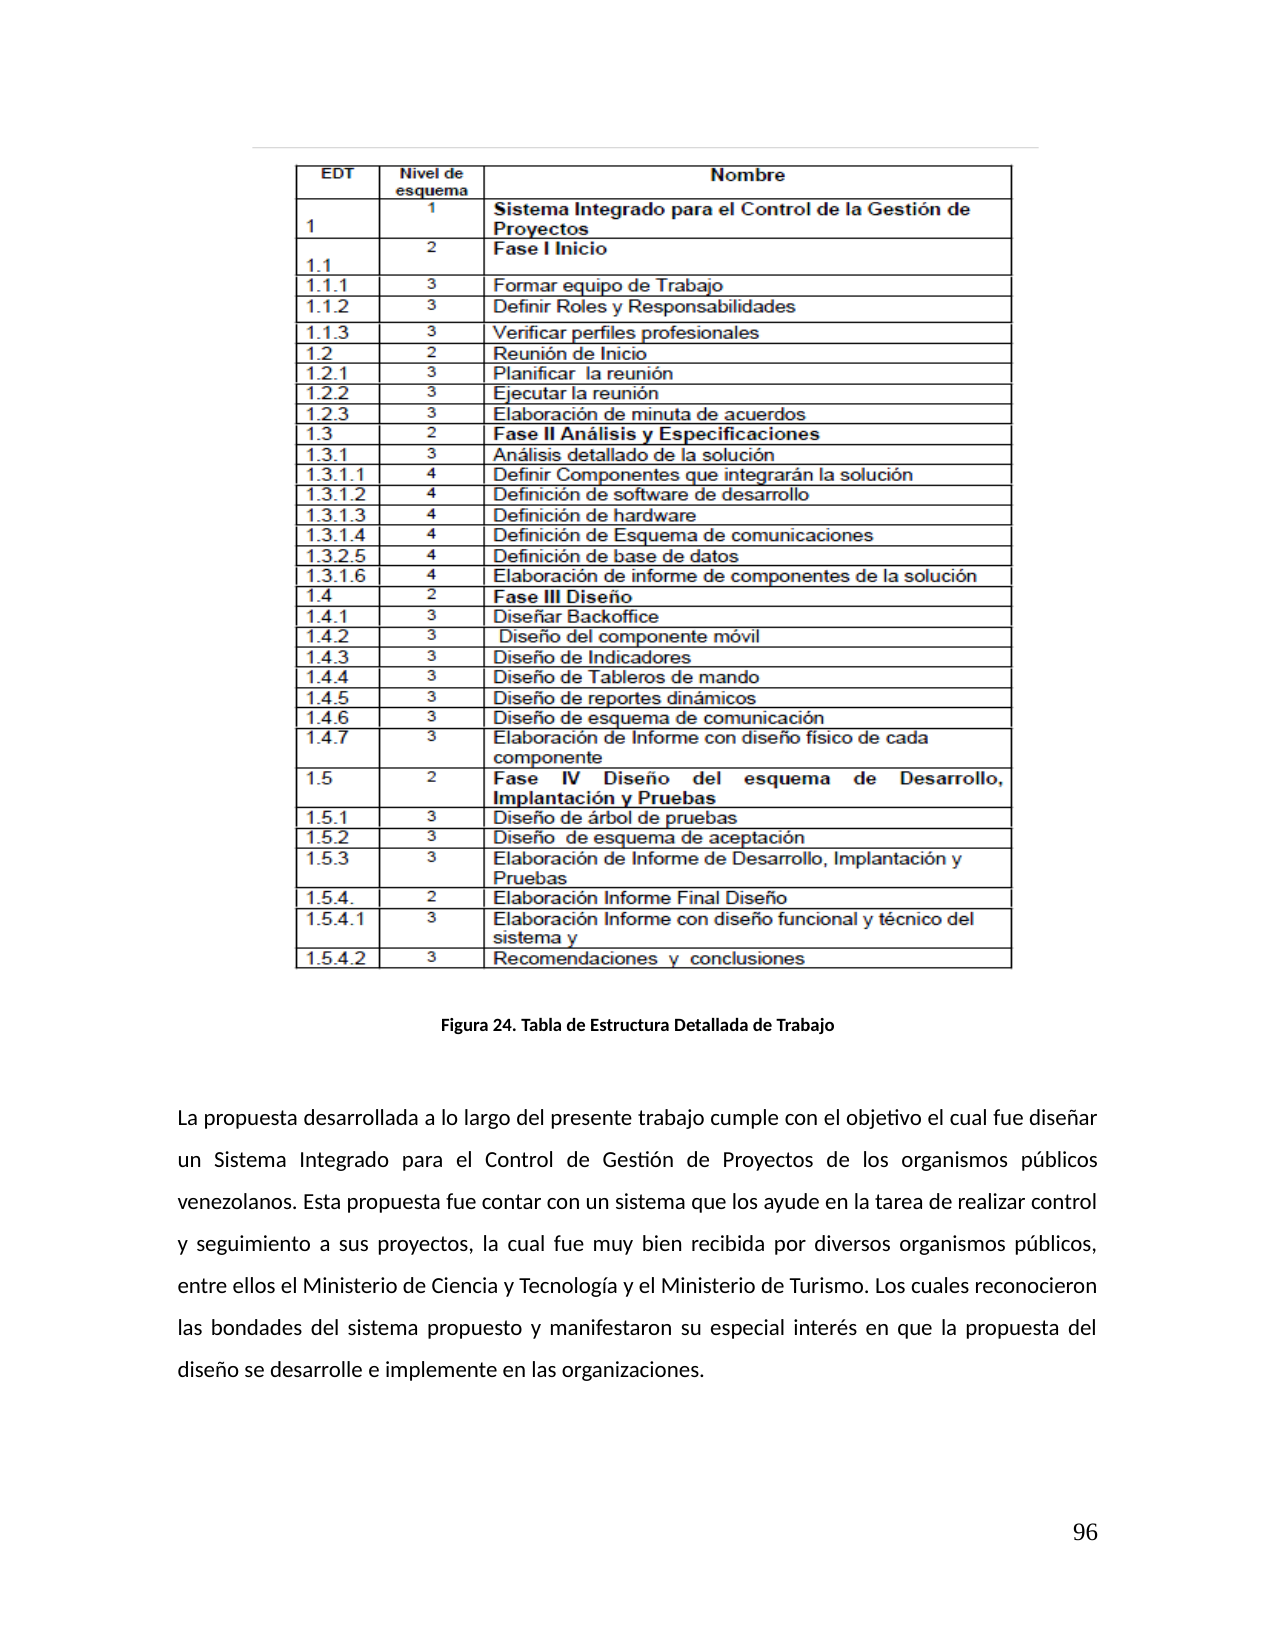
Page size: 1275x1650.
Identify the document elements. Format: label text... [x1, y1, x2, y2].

text La propuesta desarrollada a lo largo del presente trabajo cumple con el objetivo el cual fue diseñar un Sistema Integrado para el Control de Gestión de Proyectos de los organismos públicos venezolanos. Esta propuesta fue contar con un sistema que los ayude en la tarea de realizar control y seguimiento a sus proyectos, la cual fue muy bien recibida por diversos organismos públicos, entre ellos el Ministerio de Ciencia y Tecnología y el Ministerio de Turismo. Los cuales reconocieron las bondades del sistema propuesto y manifestaron su especial interés en que la propuesta del diseño se desarrolle e implemente en las organizaciones. [177, 1103, 1098, 1383]
picture [252, 147, 1039, 987]
text Figura 24. Tabla de Estructura Detallada de Trabajo [177, 1013, 1098, 1036]
